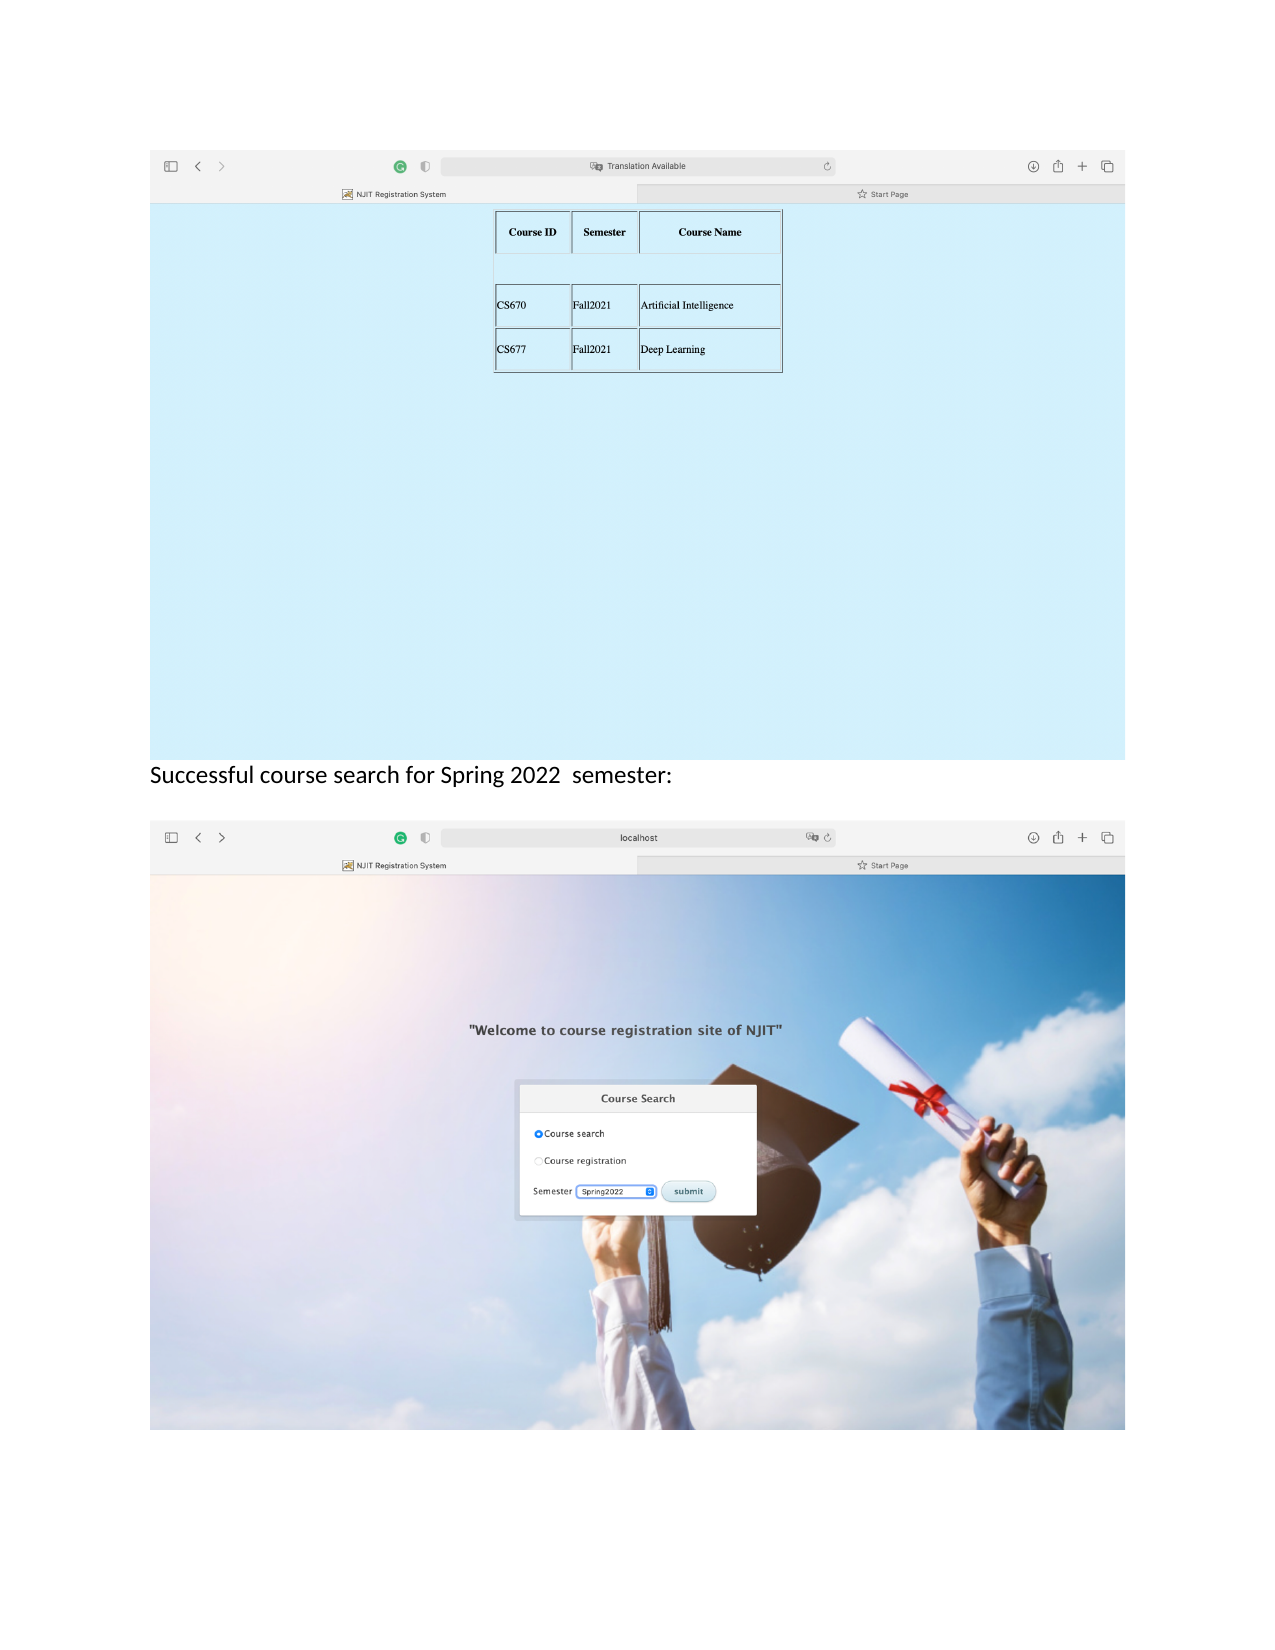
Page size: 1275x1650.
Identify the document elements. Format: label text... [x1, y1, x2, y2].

text Successful course search for Spring 2022 semester: [150, 760, 1125, 790]
picture [150, 150, 1125, 760]
picture [150, 820, 1125, 1430]
